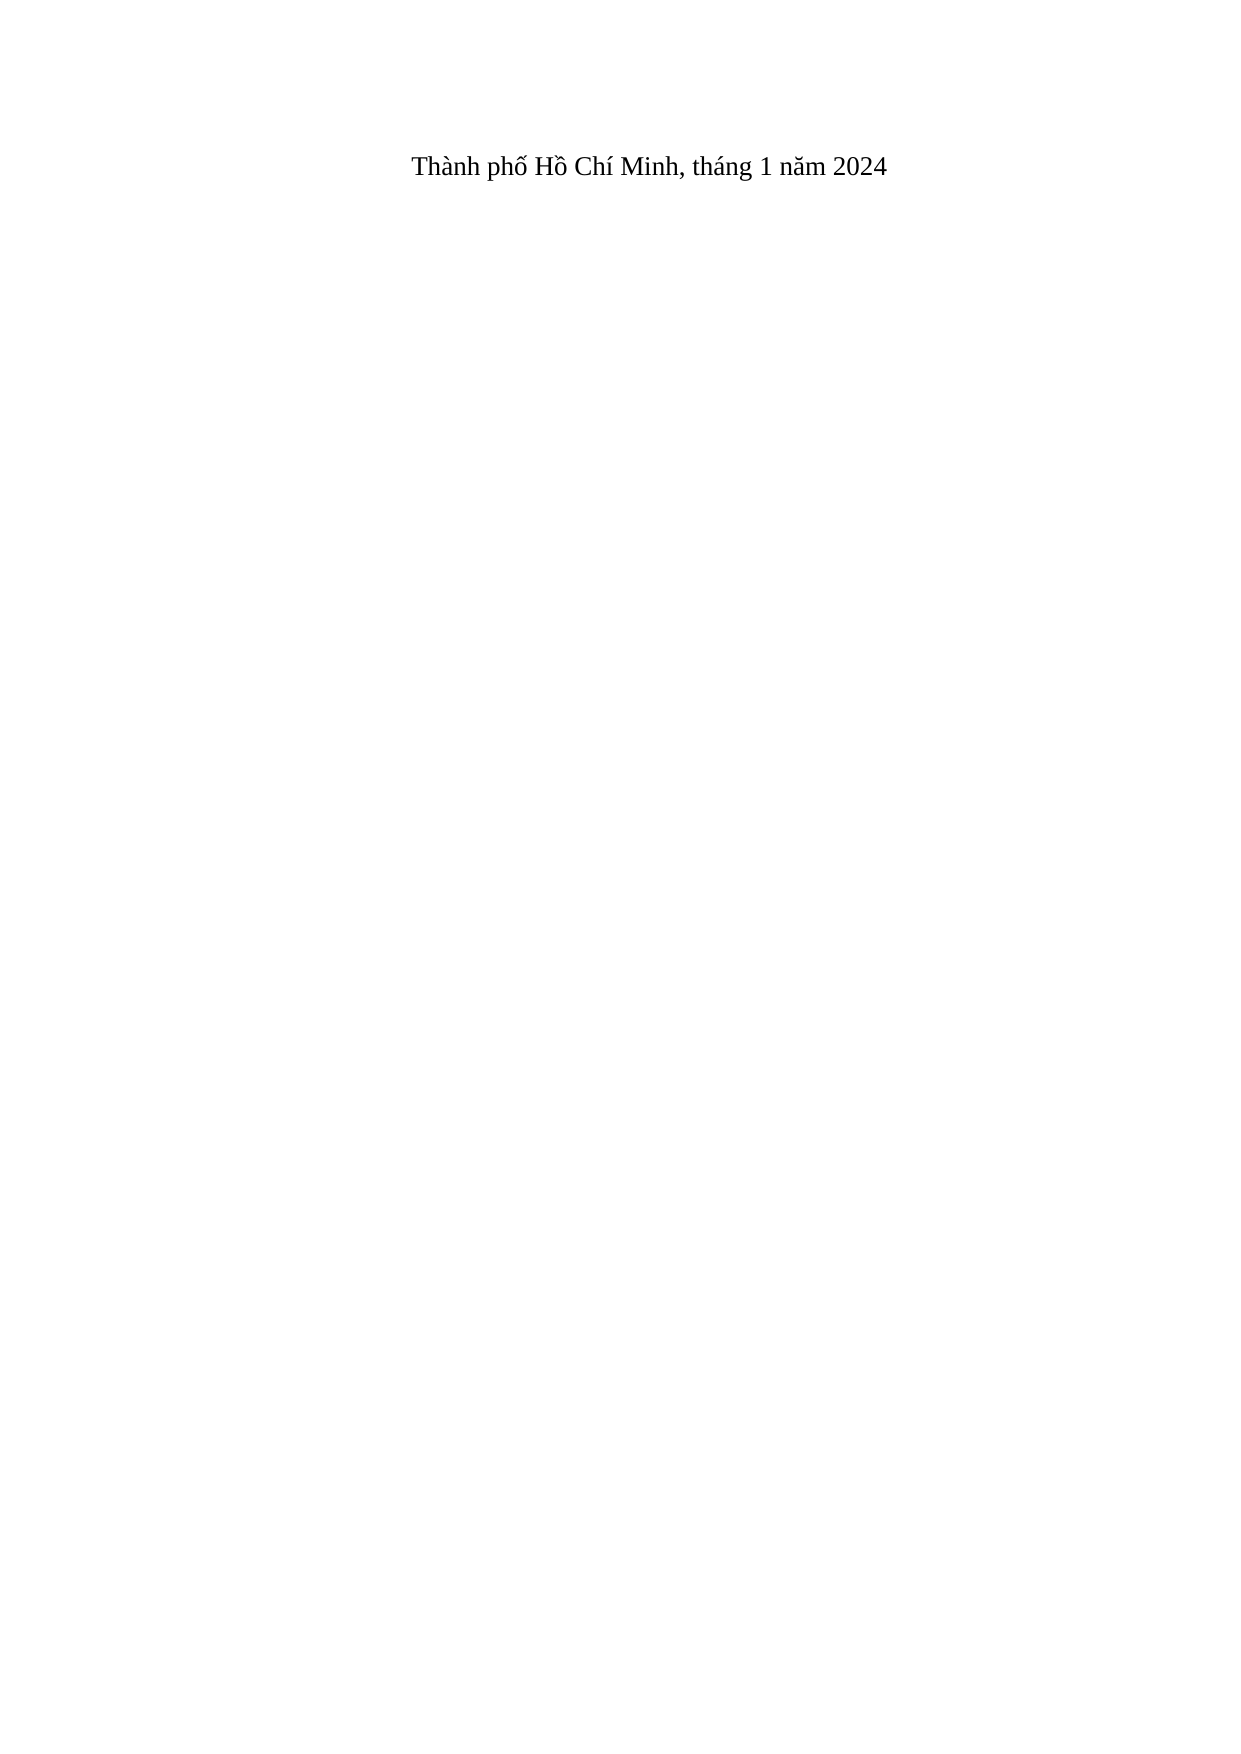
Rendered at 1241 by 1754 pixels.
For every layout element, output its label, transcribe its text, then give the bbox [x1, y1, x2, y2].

text Thành phố Hồ Chí Minh, tháng 1 năm 2024 [150, 150, 1090, 181]
